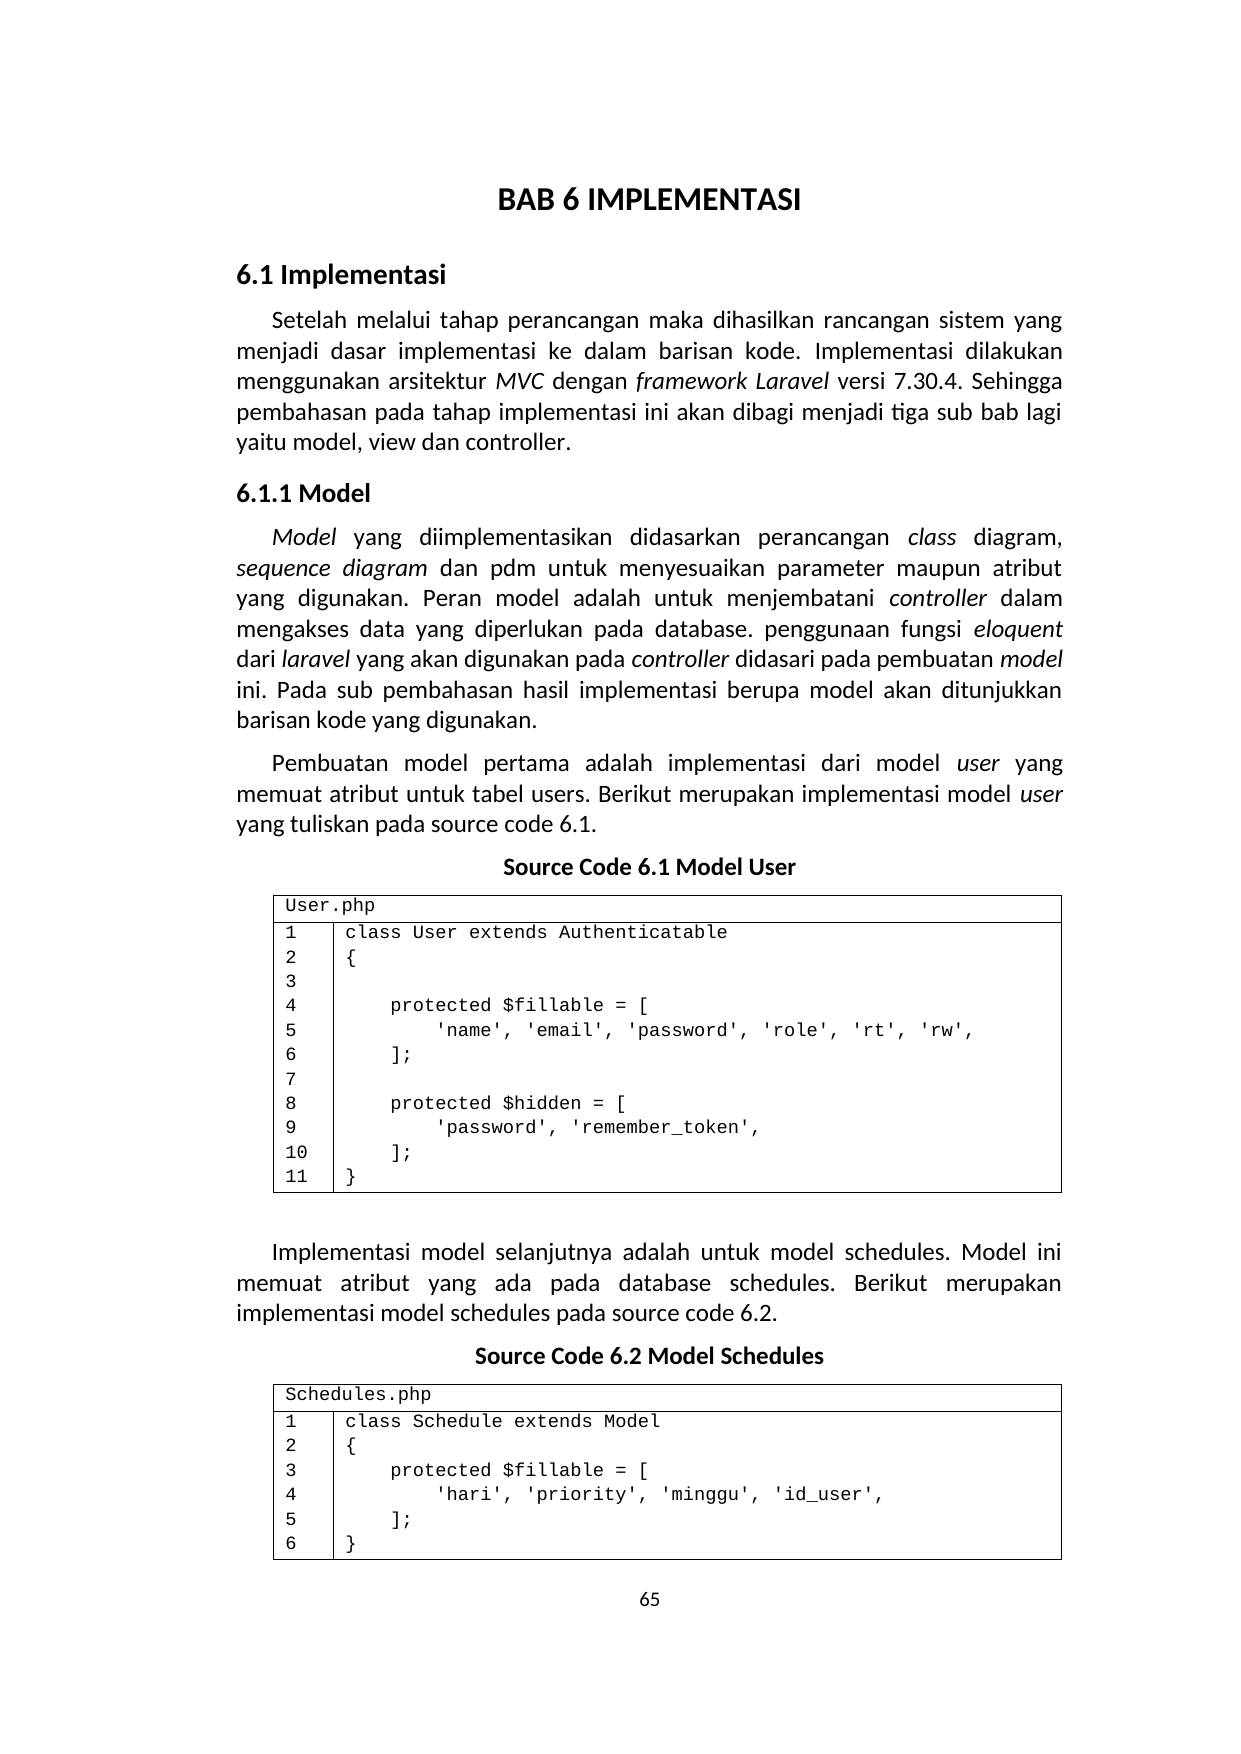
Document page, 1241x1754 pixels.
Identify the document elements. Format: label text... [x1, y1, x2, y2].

table_cell 1 2 3 4 5 6 [274, 1412, 333, 1559]
subtitle Implementasi [236, 256, 1063, 292]
text Model yang diimplementasikan didasarkan perancangan class diagram, sequence diagram dan pdm untuk menyesuaikan parameter maupun atribut yang digunakan. Peran model adalah untuk menjembatani controller dalam mengakses data yang diperlukan pada database. penggunaan fungsi eloquent dari laravel yang akan digunakan pada controller didasari pada pembuatan model ini. Pada sub pembahasan hasil implementasi berupa model akan ditunjukkan barisan kode yang digunakan. [236, 521, 1063, 735]
subtitle Model [236, 476, 1063, 509]
text Source Code 6.2 Model Schedules [236, 1340, 1063, 1371]
table_cell 1 2 3 4 5 6 7 8 9 10 11 [274, 923, 333, 1192]
text Setelah melalui tahap perancangan maka dihasilkan rancangan sistem yang menjadi dasar implementasi ke dalam barisan kode. Implementasi dilakukan menggunakan arsitektur MVC dengan framework Laravel versi 7.30.4. Sehingga pembahasan pada tahap implementasi ini akan dibagi menjadi tiga sub bab lagi yaitu model, view dan controller. [236, 304, 1063, 457]
table_header Schedules.php [274, 1385, 1061, 1411]
text Source Code 6.1 Model User [236, 852, 1063, 882]
subtitle Implementasi [236, 178, 1063, 219]
text Implementasi model selanjutnya adalah untuk model schedules. Model ini memuat atribut yang ada pada database schedules. Berikut merupakan implementasi model schedules pada source code 6.2. [236, 1236, 1063, 1328]
table_header User.php [274, 896, 1061, 922]
text Pembuatan model pertama adalah implementasi dari model user yang memuat atribut untuk tabel users. Berikut merupakan implementasi model user yang tuliskan pada source code 6.1. [236, 747, 1063, 839]
table_cell class User extends Authenticatable { protected $fillable = [ 'name', 'email', 'password', 'role', 'rt', 'rw', ]; protected $hidden = [ 'password', 'remember_token', ]; } [334, 923, 1061, 1192]
table_cell class Schedule extends Model { protected $fillable = [ 'hari', 'priority', 'minggu', 'id_user', ]; } [334, 1412, 1061, 1559]
